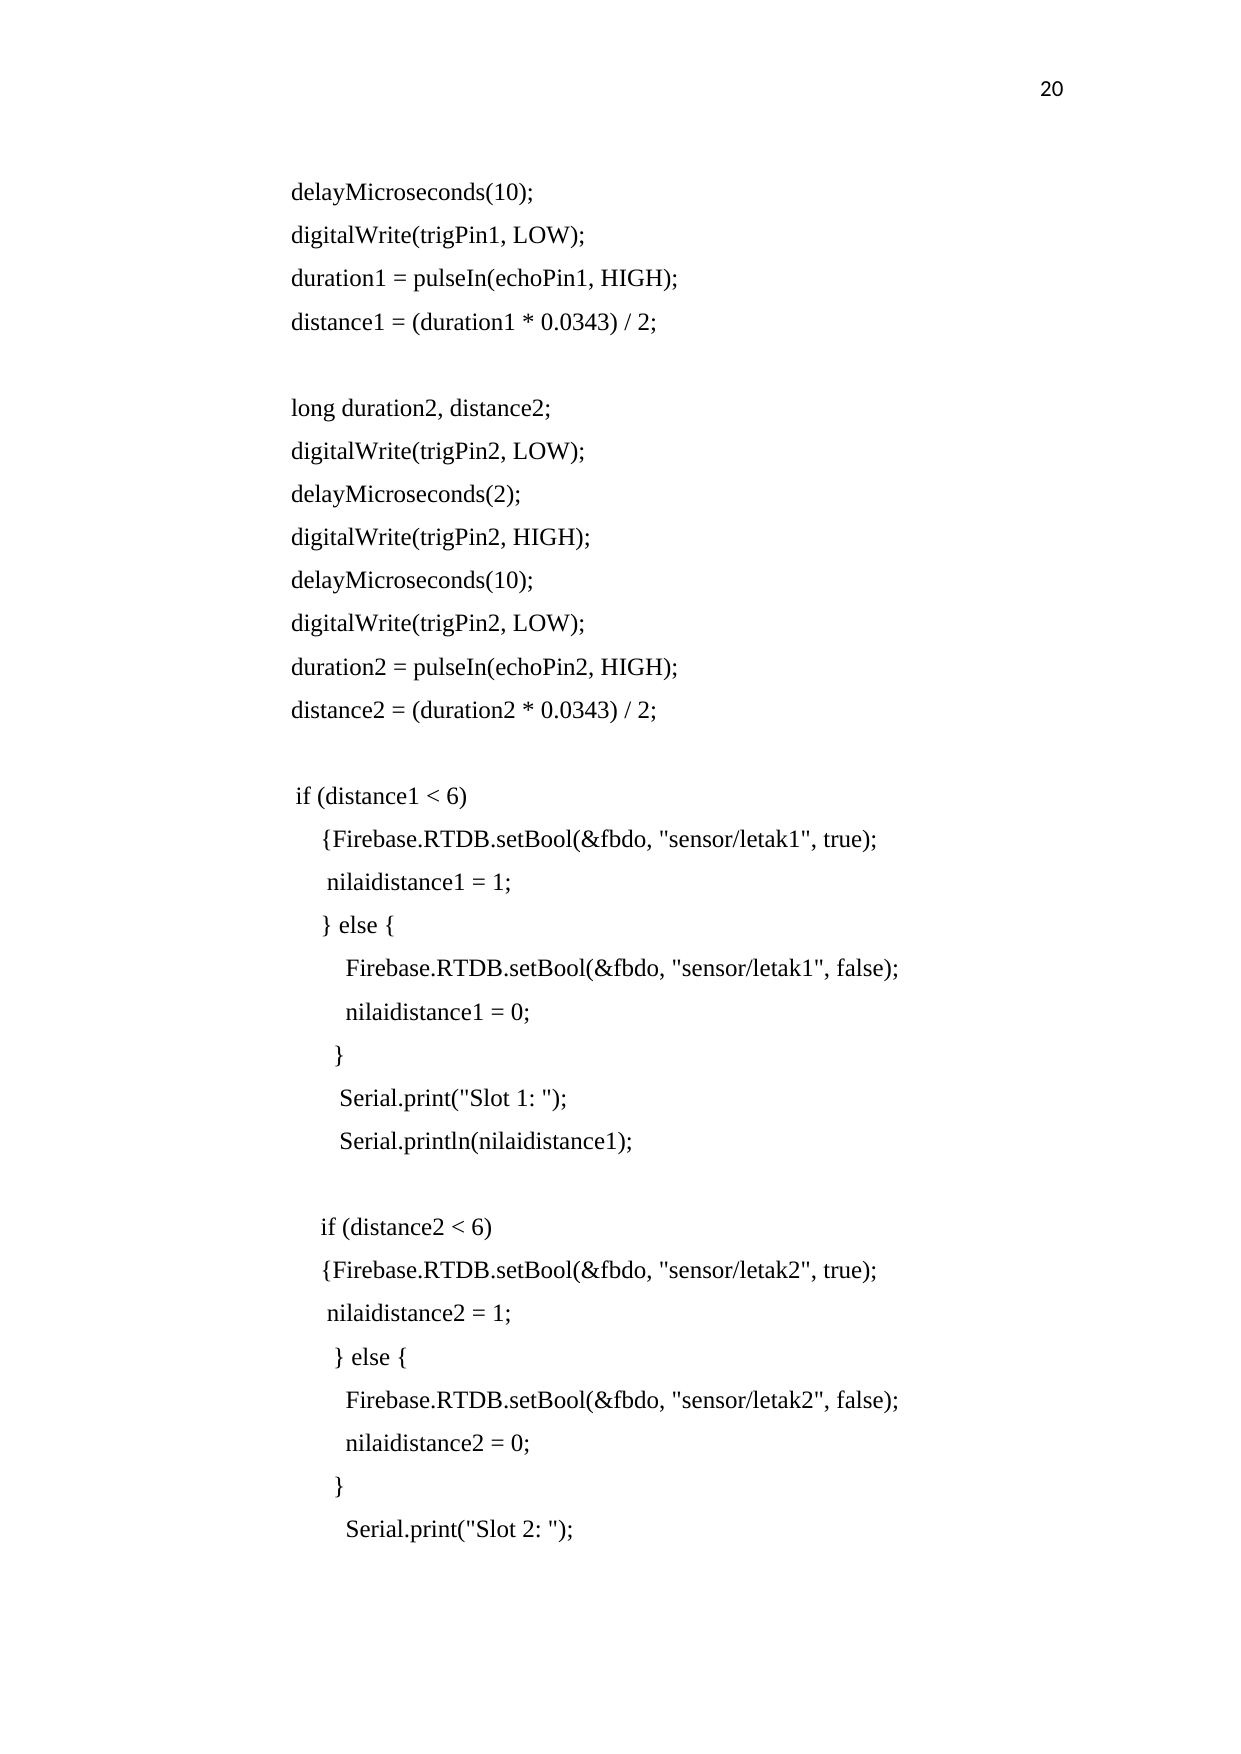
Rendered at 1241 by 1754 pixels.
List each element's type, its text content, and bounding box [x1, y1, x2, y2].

list nilaidistance2 = 1; [295, 1298, 1063, 1327]
list duration2 = pulseIn(echoPin2, HIGH); [266, 652, 1063, 680]
list Firebase.RTDB.setBool(&fbdo, "sensor/letak2", false); [295, 1385, 1063, 1413]
list digitalWrite(trigPin2, HIGH); [266, 522, 1063, 551]
list delayMicroseconds(10); [266, 565, 1063, 594]
list nilaidistance2 = 0; [295, 1428, 1063, 1457]
list Serial.print("Slot 1: "); [295, 1083, 1063, 1112]
list Serial.println(nilaidistance1); [295, 1126, 1063, 1155]
list distance2 = (duration2 * 0.0343) / 2; [266, 695, 1063, 723]
list long duration2, distance2; [266, 393, 1063, 422]
list } else { [295, 910, 1063, 939]
list {Firebase.RTDB.setBool(&fbdo, "sensor/letak2", true); [295, 1255, 1063, 1284]
list if (distance1 < 6) [295, 781, 1063, 810]
list } [295, 1040, 1063, 1068]
list delayMicroseconds(2); [266, 479, 1063, 508]
list duration1 = pulseIn(echoPin1, HIGH); [266, 263, 1063, 292]
list digitalWrite(trigPin2, LOW); [266, 608, 1063, 637]
list } [295, 1471, 1063, 1500]
list distance1 = (duration1 * 0.0343) / 2; [266, 307, 1063, 335]
list digitalWrite(trigPin1, LOW); [266, 220, 1063, 249]
list nilaidistance1 = 1; [295, 867, 1063, 896]
list Firebase.RTDB.setBool(&fbdo, "sensor/letak1", false); [295, 953, 1063, 982]
list } else { [295, 1342, 1063, 1370]
list {Firebase.RTDB.setBool(&fbdo, "sensor/letak1", true); [295, 824, 1063, 853]
list Serial.print("Slot 2: "); [295, 1514, 1063, 1543]
list if (distance2 < 6) [295, 1212, 1063, 1241]
list digitalWrite(trigPin2, LOW); [266, 436, 1063, 465]
list delayMicroseconds(10); [266, 177, 1063, 206]
list nilaidistance1 = 0; [295, 997, 1063, 1025]
